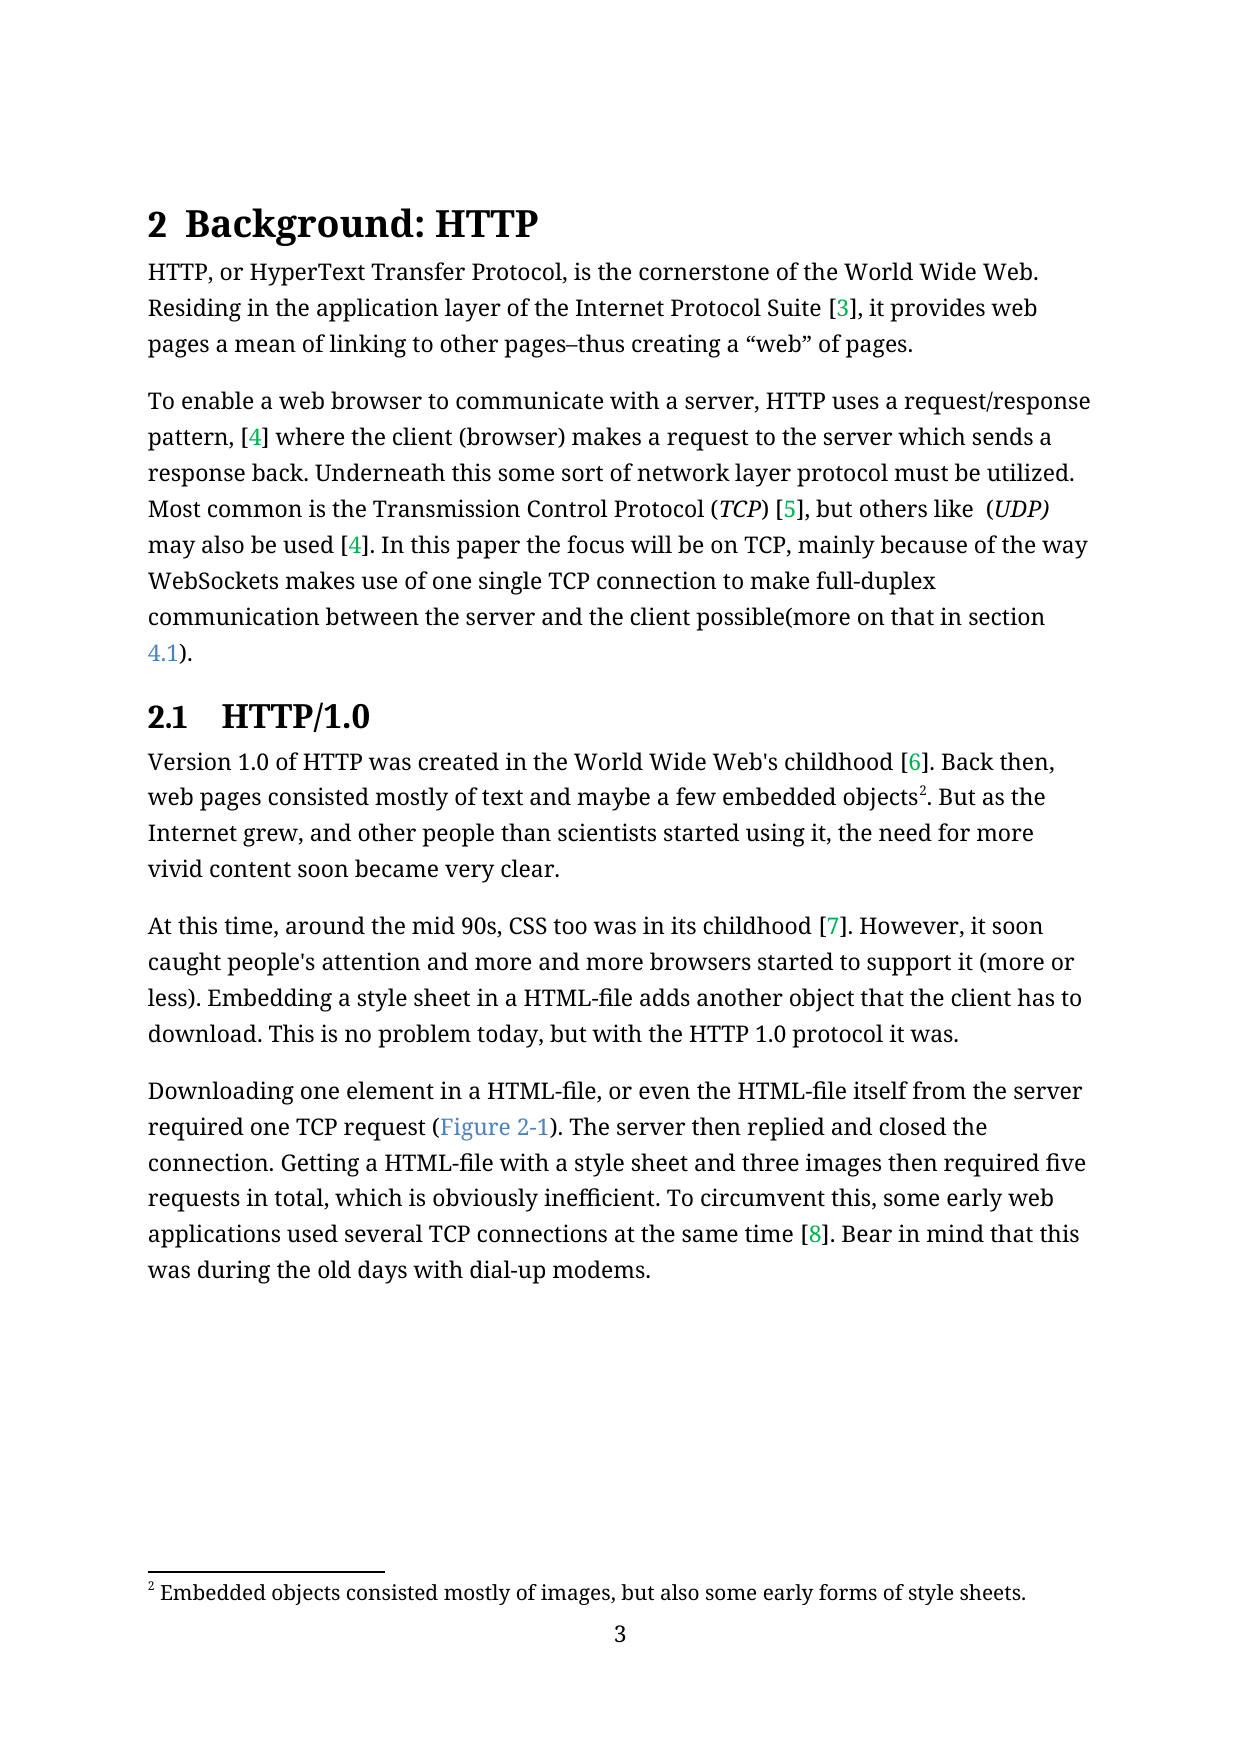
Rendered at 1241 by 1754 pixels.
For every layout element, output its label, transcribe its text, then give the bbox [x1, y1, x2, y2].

text HTTP, or HyperText Transfer Protocol, is the cornerstone of the World Wide Web. Residing in the application layer of the Internet Protocol Suite [3], it provides web pages a mean of linking to other pages–thus creating a “web” of pages. [148, 256, 1093, 359]
text Version 1.0 of HTTP was created in the World Wide Web's childhood [6]. Back then, web pages consisted mostly of text and maybe a few embedded objects. But as the Internet grew, and other people than scientists started using it, the need for more vivid content soon became very clear. [148, 745, 1093, 884]
subtitle Background: HTTP [148, 198, 1093, 249]
text At this time, around the mid 90s, CSS too was in its childhood [7]. However, it soon caught people's attention and more and more browsers started to support it (more or less). Embedding a style sheet in a HTML-file adds another object that the client has to download. This is no problem today, but with the HTTP 1.0 protocol it was. [148, 910, 1093, 1049]
subtitle HTTP/1.0 [148, 693, 1093, 739]
